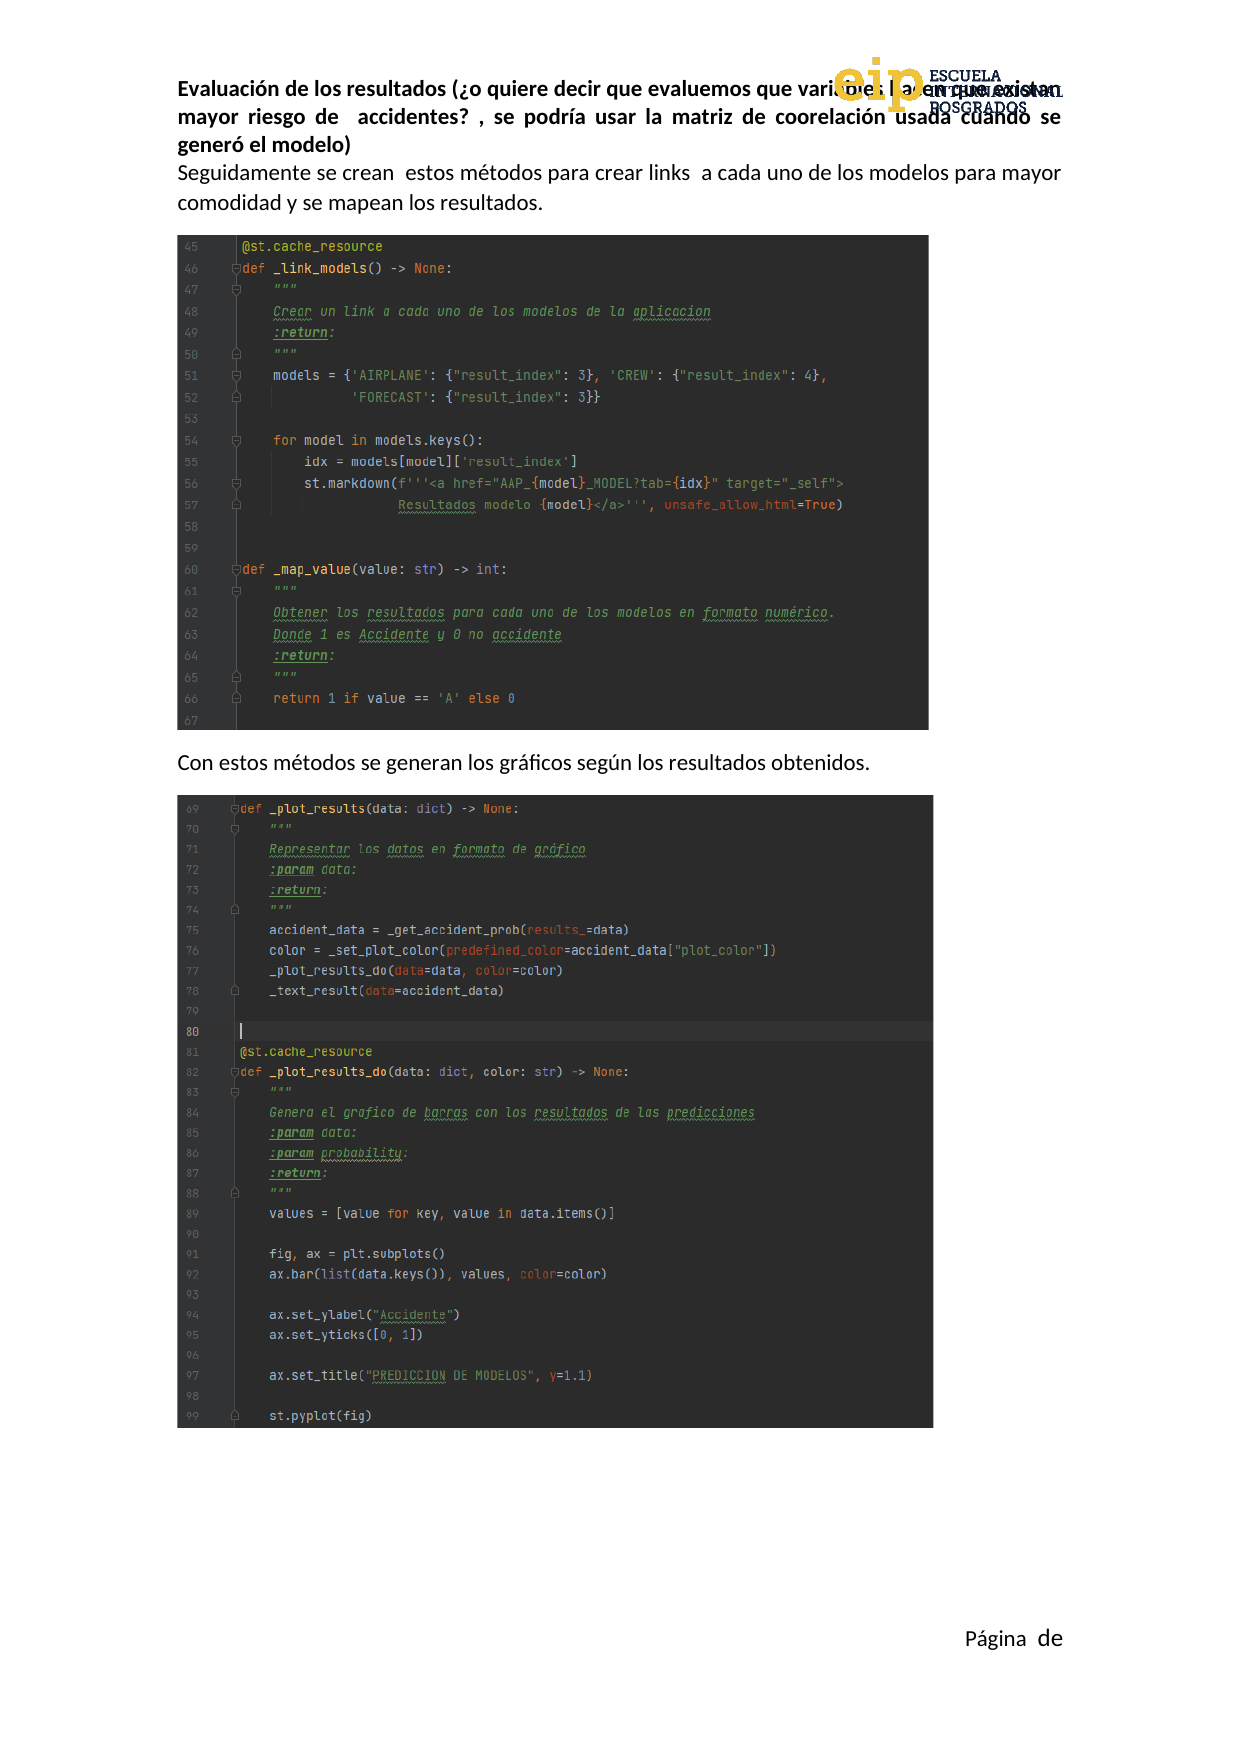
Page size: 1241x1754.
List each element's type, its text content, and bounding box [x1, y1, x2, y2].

text Seguidamente se crean estos métodos para crear links a cada uno de los modelos para mayor comodidad y se mapean los resultados. [177, 158, 1063, 216]
picture [177, 235, 929, 730]
picture [834, 57, 1063, 113]
picture [177, 795, 934, 1428]
text Con estos métodos se generan los gráficos según los resultados obtenidos. [177, 748, 1063, 777]
